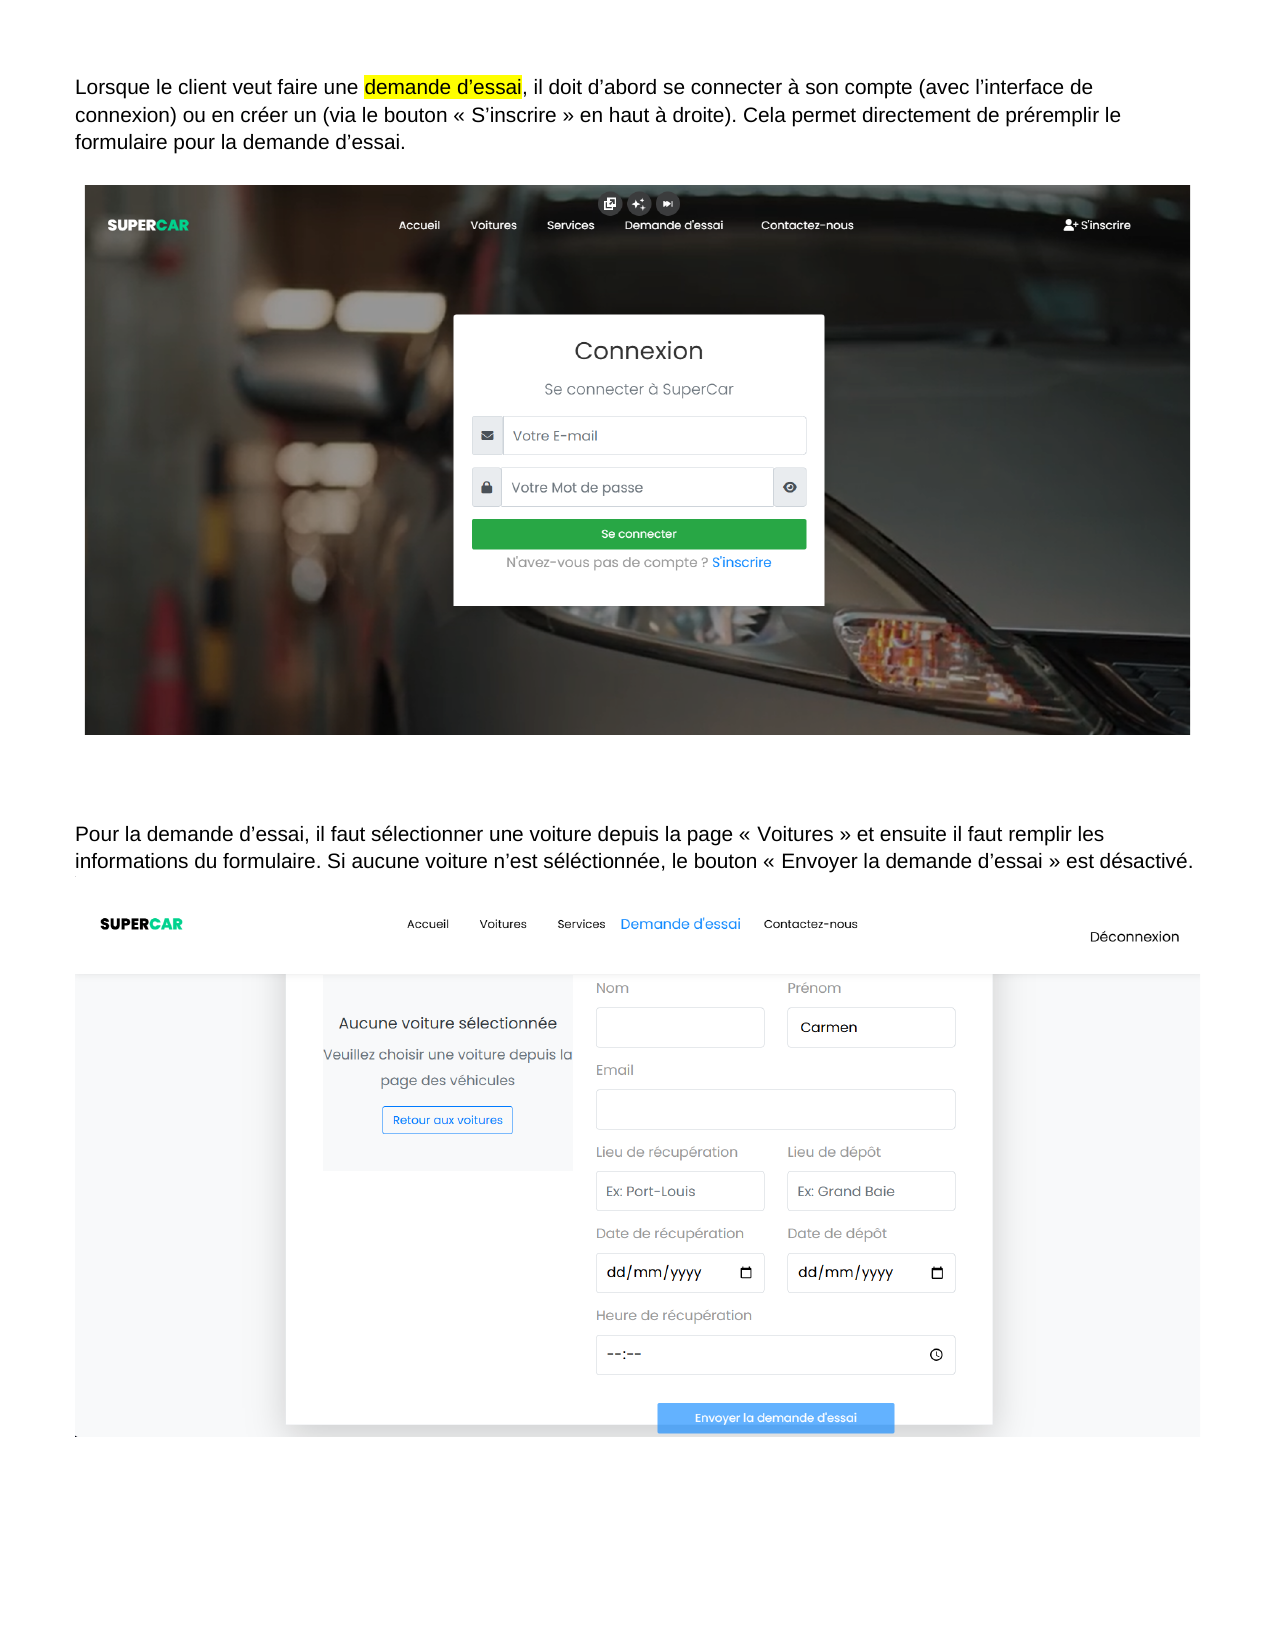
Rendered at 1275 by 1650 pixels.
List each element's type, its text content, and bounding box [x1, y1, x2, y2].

picture [84, 185, 1191, 735]
picture [75, 876, 1200, 1437]
text Pour la demande d’essai, il faut sélectionner une voiture depuis la page « Voitures » et ensuite il faut remplir les informations du formulaire. Si aucune voiture n’est séléctionnée, le bouton « Envoyer la demande d’essai » est désactivé. [75, 822, 1200, 873]
text Lorsque le client veut faire une demande d’essai, il doit d’abord se connecter à son compte (avec l’interface de connexion) ou en créer un (via le bouton « S’inscrire » en haut à droite). Cela permet directement de préremplir le formulaire pour la demande d’essai. [75, 75, 1200, 154]
